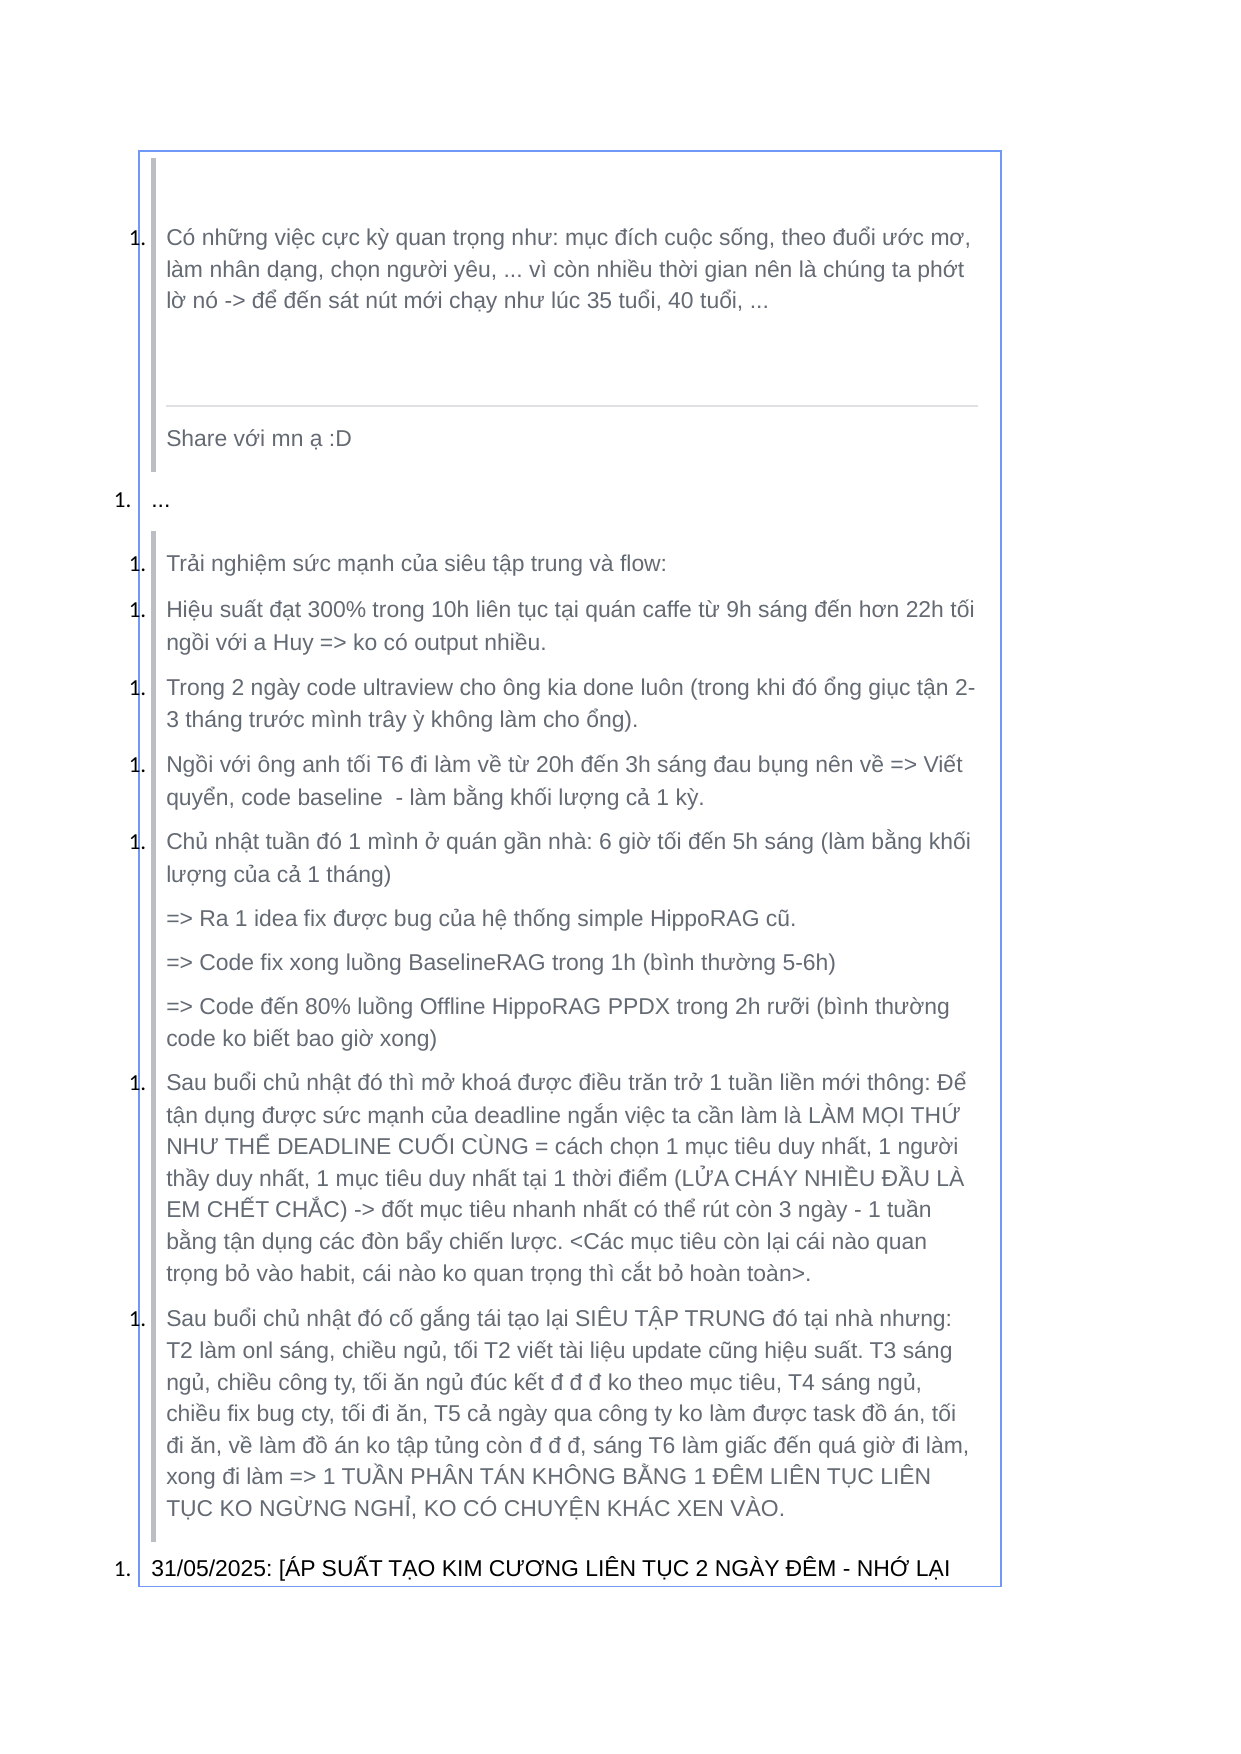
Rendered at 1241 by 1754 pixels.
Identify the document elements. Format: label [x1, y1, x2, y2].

table_header [140, 152, 1000, 1586]
